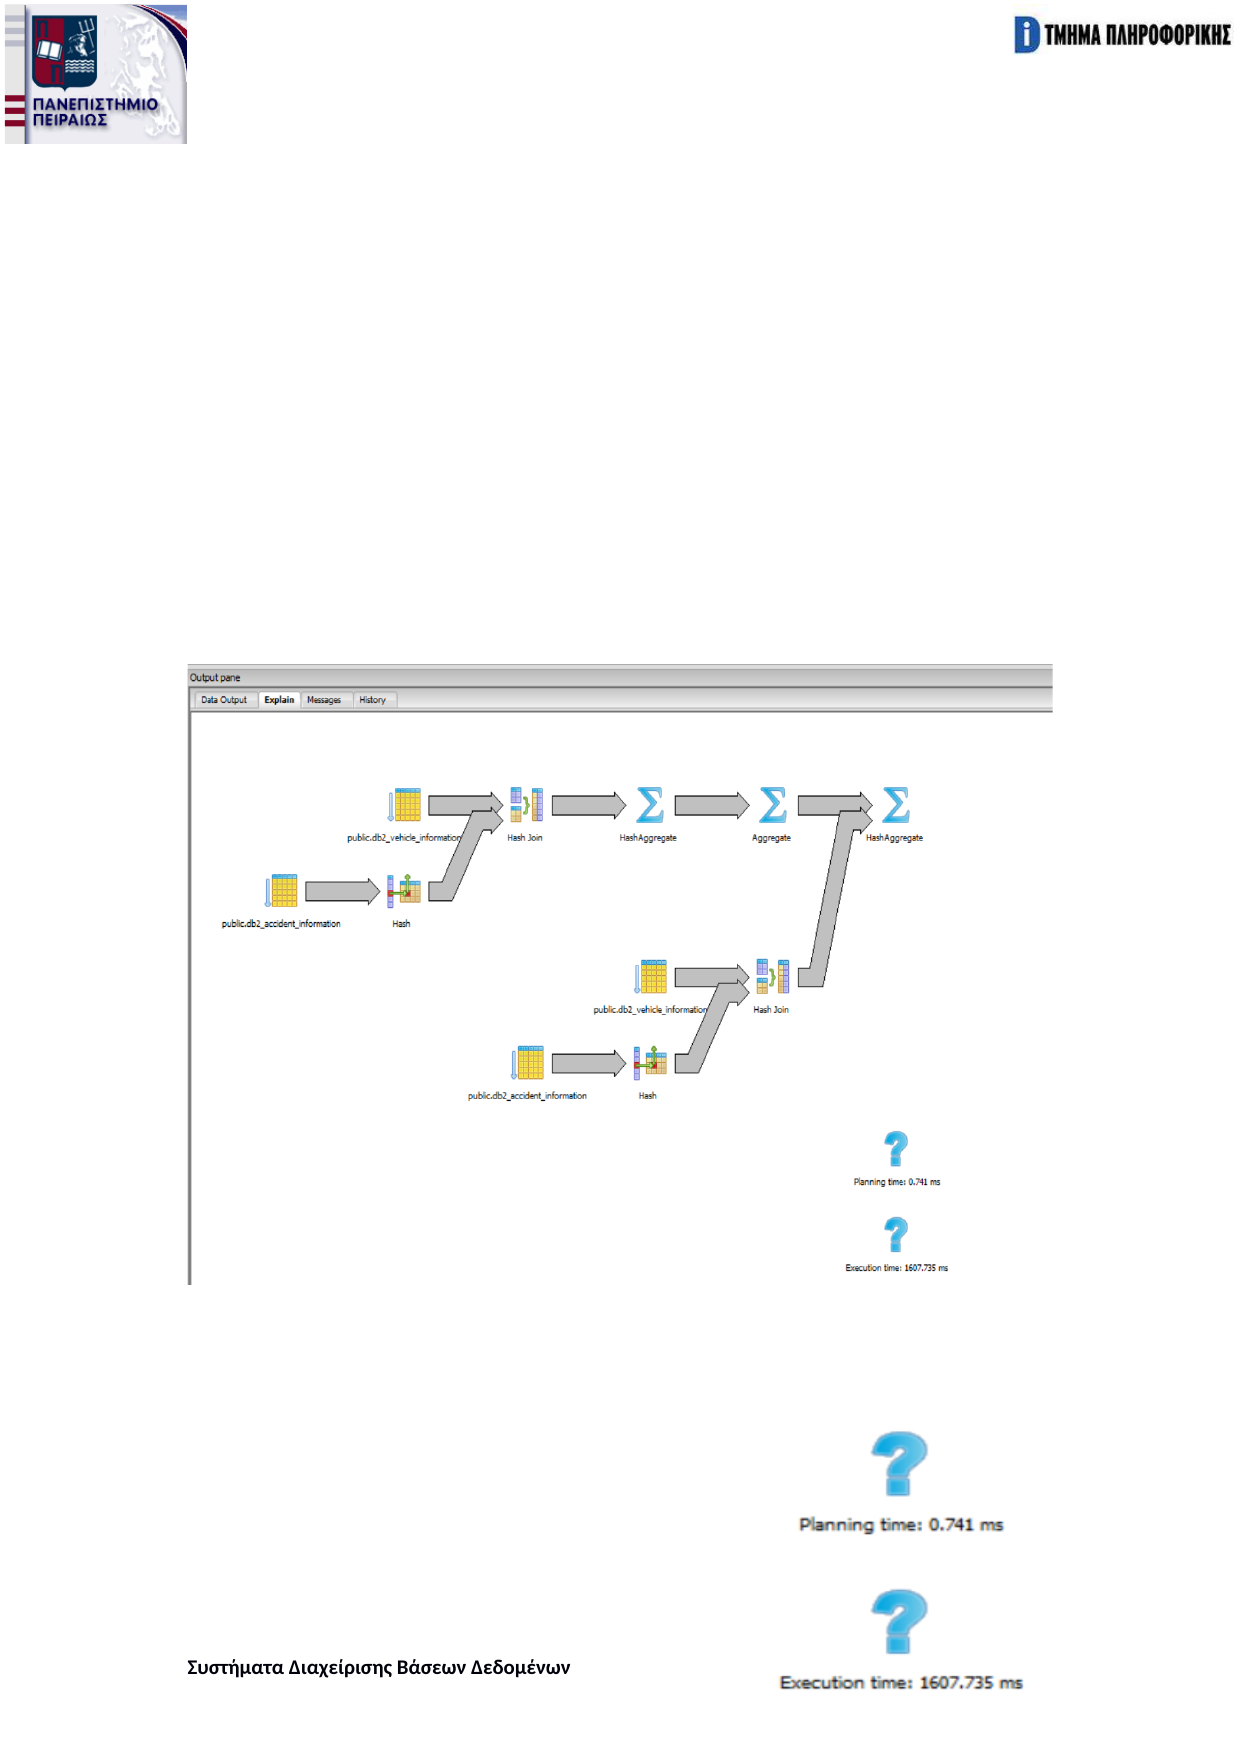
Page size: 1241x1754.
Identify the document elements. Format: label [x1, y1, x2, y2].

picture [187, 664, 1053, 1285]
picture [1012, 4, 1234, 67]
picture [636, 1351, 1118, 1754]
picture [4, 4, 187, 144]
